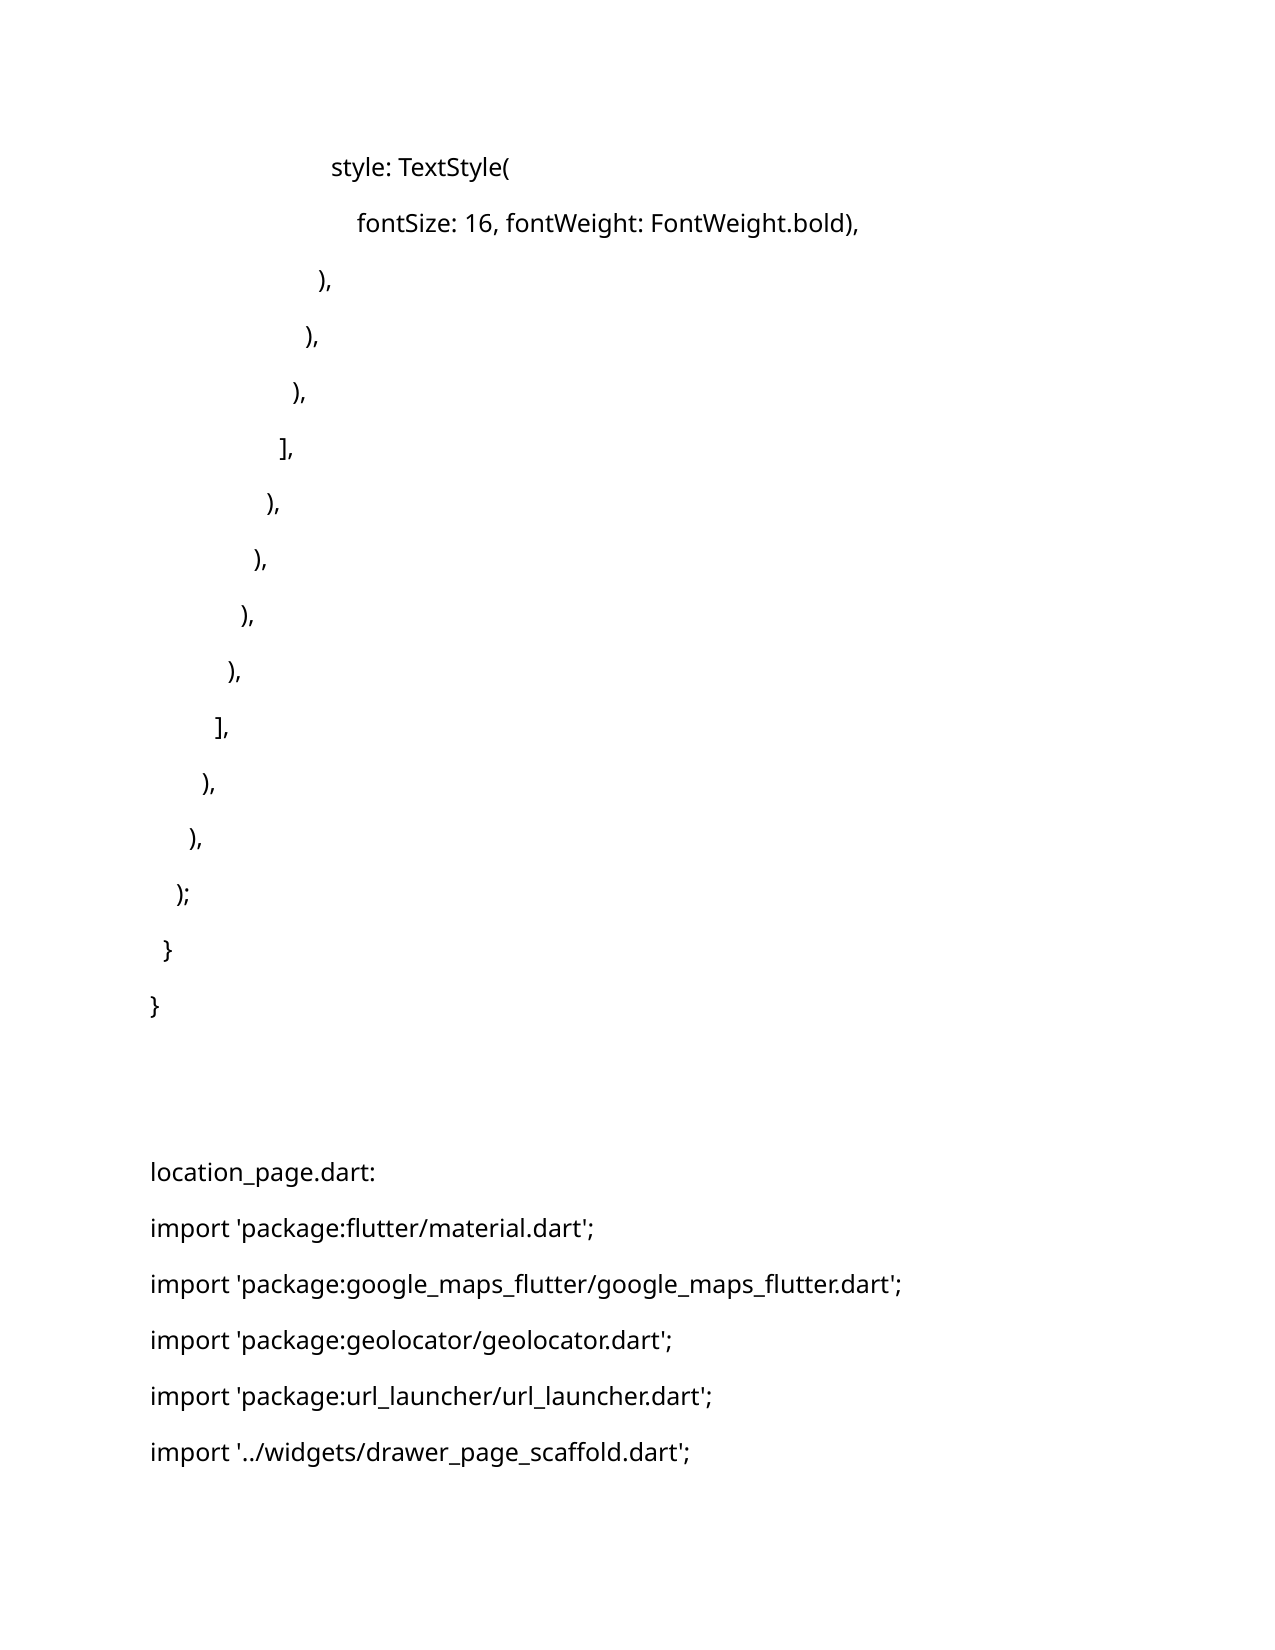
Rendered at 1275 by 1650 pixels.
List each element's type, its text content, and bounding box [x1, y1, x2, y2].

text import 'package:geolocator/geolocator.dart'; [150, 1322, 1125, 1357]
text ); [150, 876, 1125, 910]
text location_page.dart: [150, 1155, 1125, 1189]
text style: TextStyle( [150, 150, 1125, 184]
text ), [150, 652, 1125, 687]
text ), [150, 764, 1125, 798]
text ), [150, 541, 1125, 575]
text ), [150, 485, 1125, 519]
text import 'package:google_maps_flutter/google_maps_flutter.dart'; [150, 1267, 1125, 1301]
text ), [150, 262, 1125, 296]
text import 'package:flutter/material.dart'; [150, 1211, 1125, 1245]
text } [150, 932, 1125, 966]
text ), [150, 373, 1125, 407]
text ], [150, 429, 1125, 463]
text } [150, 987, 1125, 1022]
text ], [150, 708, 1125, 742]
text import '../widgets/drawer_page_scaffold.dart'; [150, 1434, 1125, 1468]
text ), [150, 317, 1125, 352]
text import 'package:url_launcher/url_launcher.dart'; [150, 1378, 1125, 1412]
text ), [150, 597, 1125, 631]
text fontSize: 16, fontWeight: FontWeight.bold), [150, 206, 1125, 240]
text ), [150, 820, 1125, 854]
